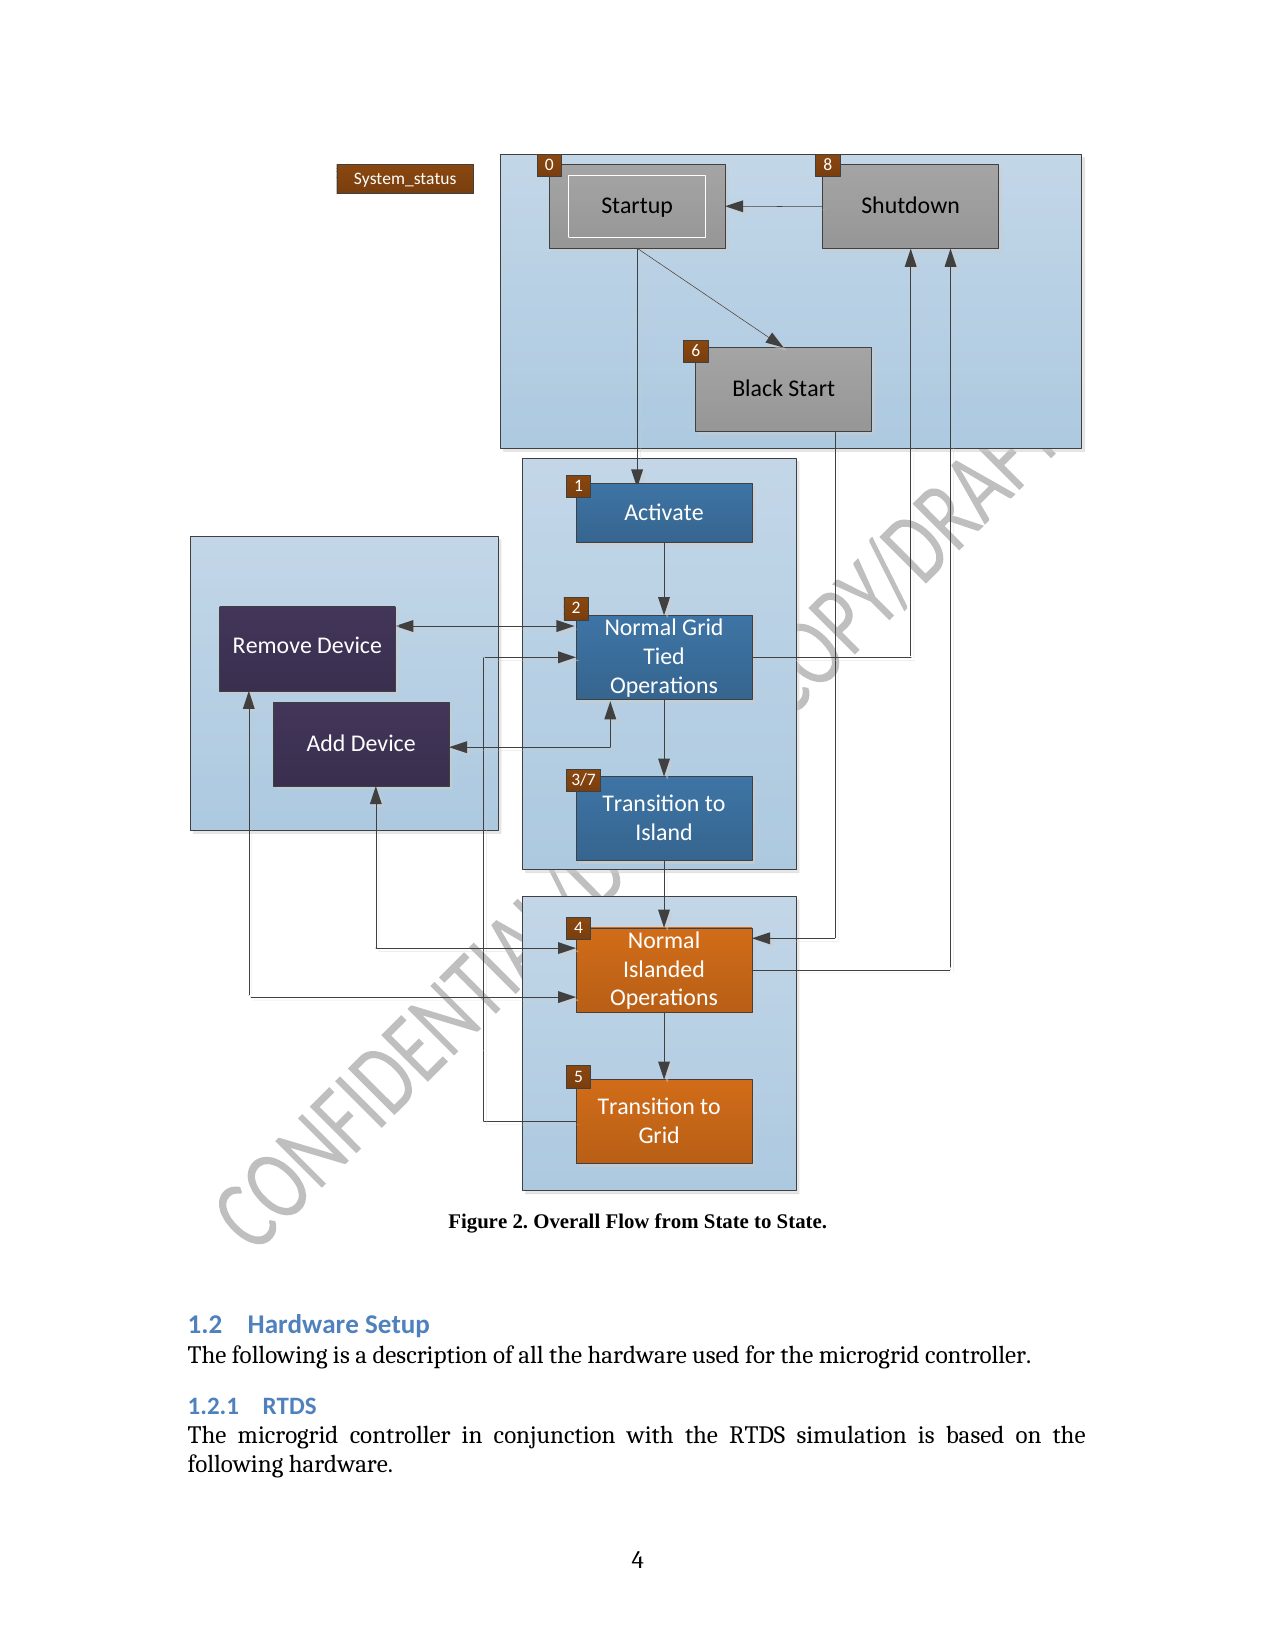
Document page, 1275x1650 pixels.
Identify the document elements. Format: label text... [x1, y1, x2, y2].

text Figure 2. Overall Flow from State to State. [187, 1209, 1087, 1233]
text The microgrid controller in conjunction with the RTDS simulation is based on the following hardware. [187, 1421, 1087, 1478]
subtitle Hardware Setup [187, 1308, 1087, 1341]
text The following is a description of all the hardware used for the microgrid controller. [187, 1341, 1087, 1369]
subtitle RTDS [187, 1390, 1087, 1421]
